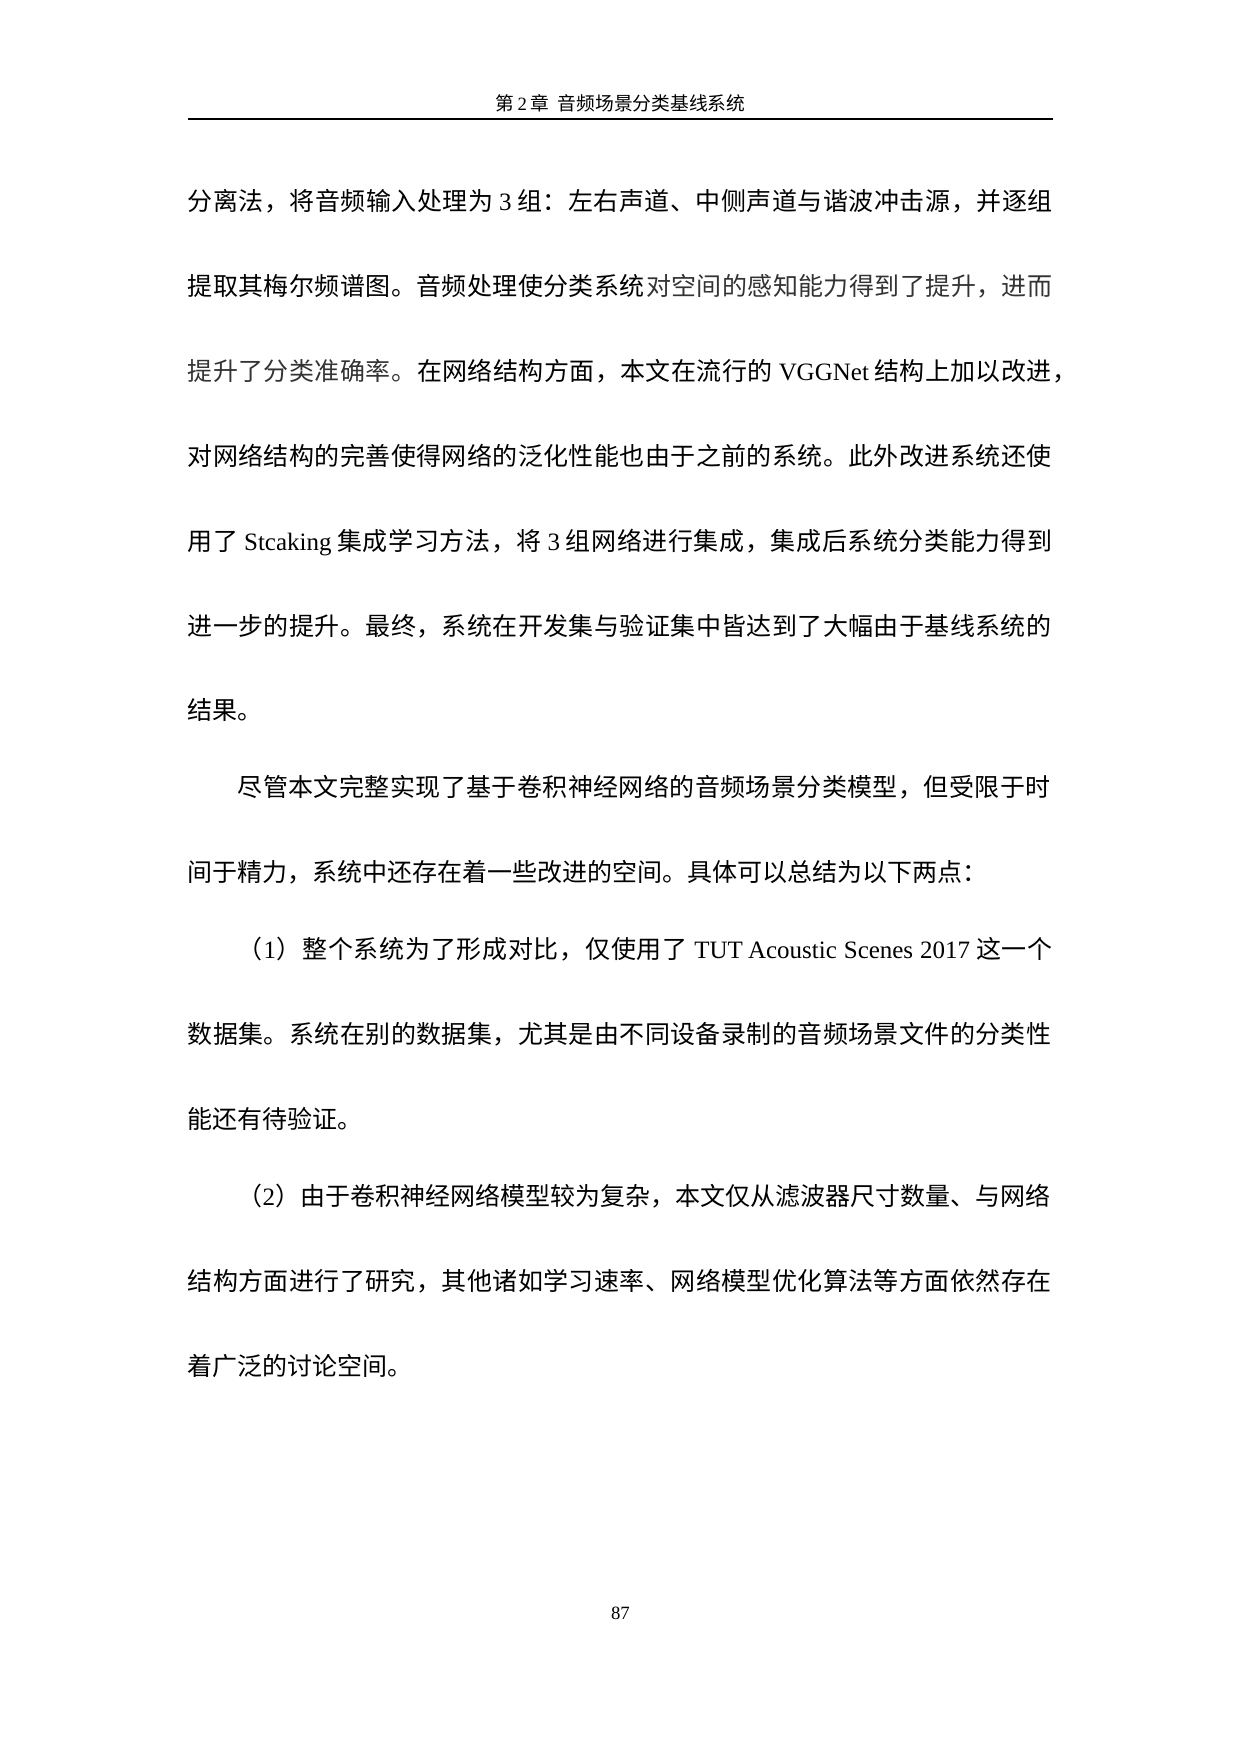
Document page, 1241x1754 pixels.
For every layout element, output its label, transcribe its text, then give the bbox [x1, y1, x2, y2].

text 尽管本文完整实现了基于卷积神经网络的音频场景分类模型，但受限于时间于精力，系统中还存在着一些改进的空间。具体可以总结为以下两点： [187, 752, 1053, 905]
text （1）整个系统为了形成对比，仅使用了TUT Acoustic Scenes 2017这一个数据集。系统在别的数据集，尤其是由不同设备录制的音频场景文件的分类性能还有待验证。 [187, 914, 1053, 1152]
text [187, 166, 1053, 743]
text （2）由于卷积神经网络模型较为复杂，本文仅从滤波器尺寸数量、与网络结构方面进行了研究，其他诸如学习速率、网络模型优化算法等方面依然存在着广泛的讨论空间。 [187, 1161, 1053, 1398]
